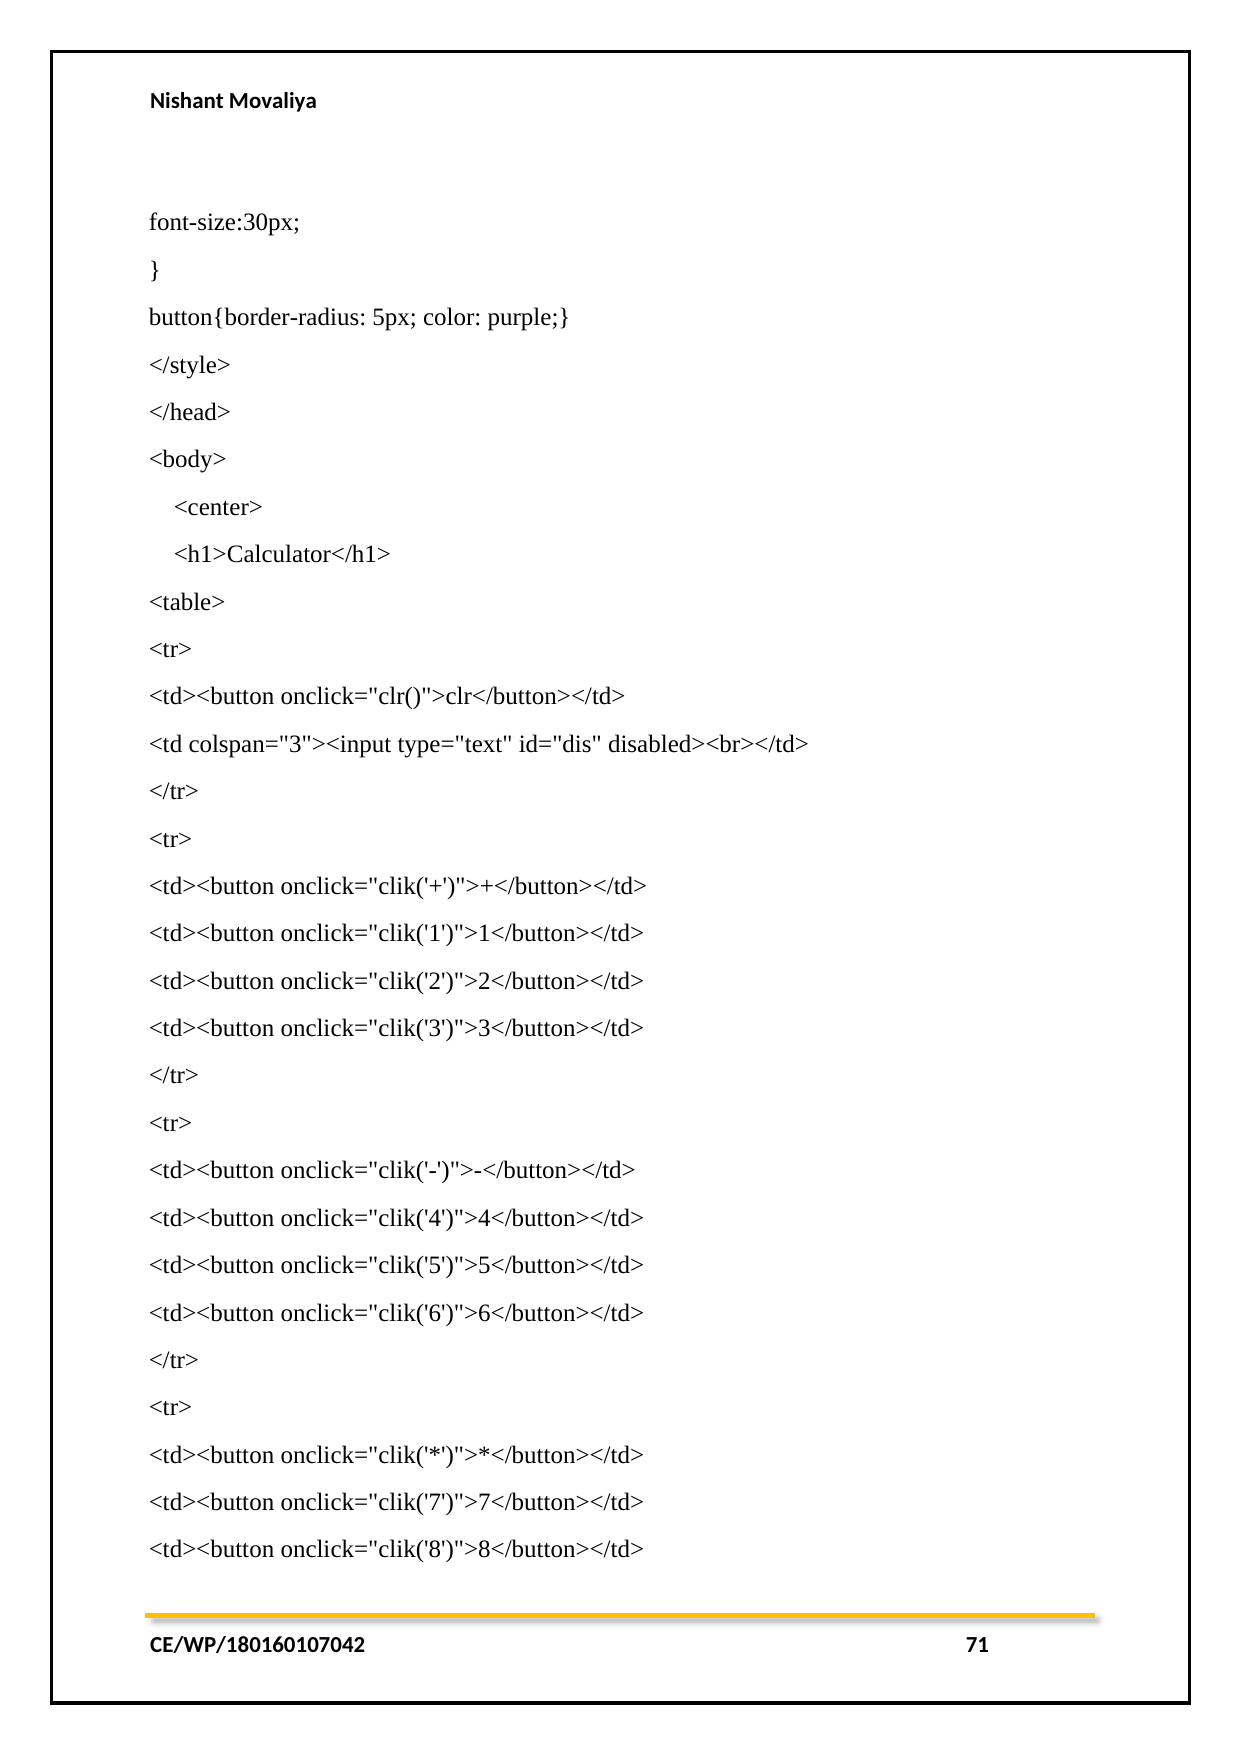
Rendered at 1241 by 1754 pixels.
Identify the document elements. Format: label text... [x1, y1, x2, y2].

text </tr> [148, 1345, 1076, 1374]
text <td><button onclick="clik('3')">3</button></td> [148, 1013, 1076, 1042]
text <td><button onclick="clik('*')">*</button></td> [148, 1440, 1076, 1468]
text </tr> [148, 776, 1076, 805]
text <td><button onclick="clik('7')">7</button></td> [148, 1487, 1076, 1516]
text <td><button onclick="clik('5')">5</button></td> [148, 1250, 1076, 1279]
text <td><button onclick="clr()">clr</button></td> [148, 681, 1076, 710]
text <td><button onclick="clik('2')">2</button></td> [148, 966, 1076, 994]
text <body> [148, 444, 1076, 473]
text </style> [148, 350, 1076, 378]
text </head> [148, 397, 1076, 426]
text <td><button onclick="clik('4')">4</button></td> [148, 1203, 1076, 1232]
text <tr> [148, 634, 1076, 663]
text <h1>Calculator</h1> [148, 539, 1076, 568]
text <td colspan="3"><input type="text" id="dis" disabled><br></td> [148, 729, 1076, 758]
text <td><button onclick="clik('1')">1</button></td> [148, 918, 1076, 947]
text <tr> [148, 824, 1076, 852]
picture [141, 1608, 1109, 1632]
text <table> [148, 587, 1076, 615]
text <tr> [148, 1392, 1076, 1421]
text font-size:30px; [148, 207, 1076, 236]
text <tr> [148, 1108, 1076, 1137]
text button{border-radius: 5px; color: purple;} [148, 302, 1076, 331]
text } [148, 255, 1076, 284]
text <td><button onclick="clik('8')">8</button></td> [148, 1534, 1076, 1563]
text </tr> [148, 1061, 1076, 1089]
text <td><button onclick="clik('6')">6</button></td> [148, 1298, 1076, 1326]
text <td><button onclick="clik('-')">-</button></td> [148, 1155, 1076, 1184]
text <td><button onclick="clik('+')">+</button></td> [148, 871, 1076, 900]
text <center> [148, 492, 1076, 521]
